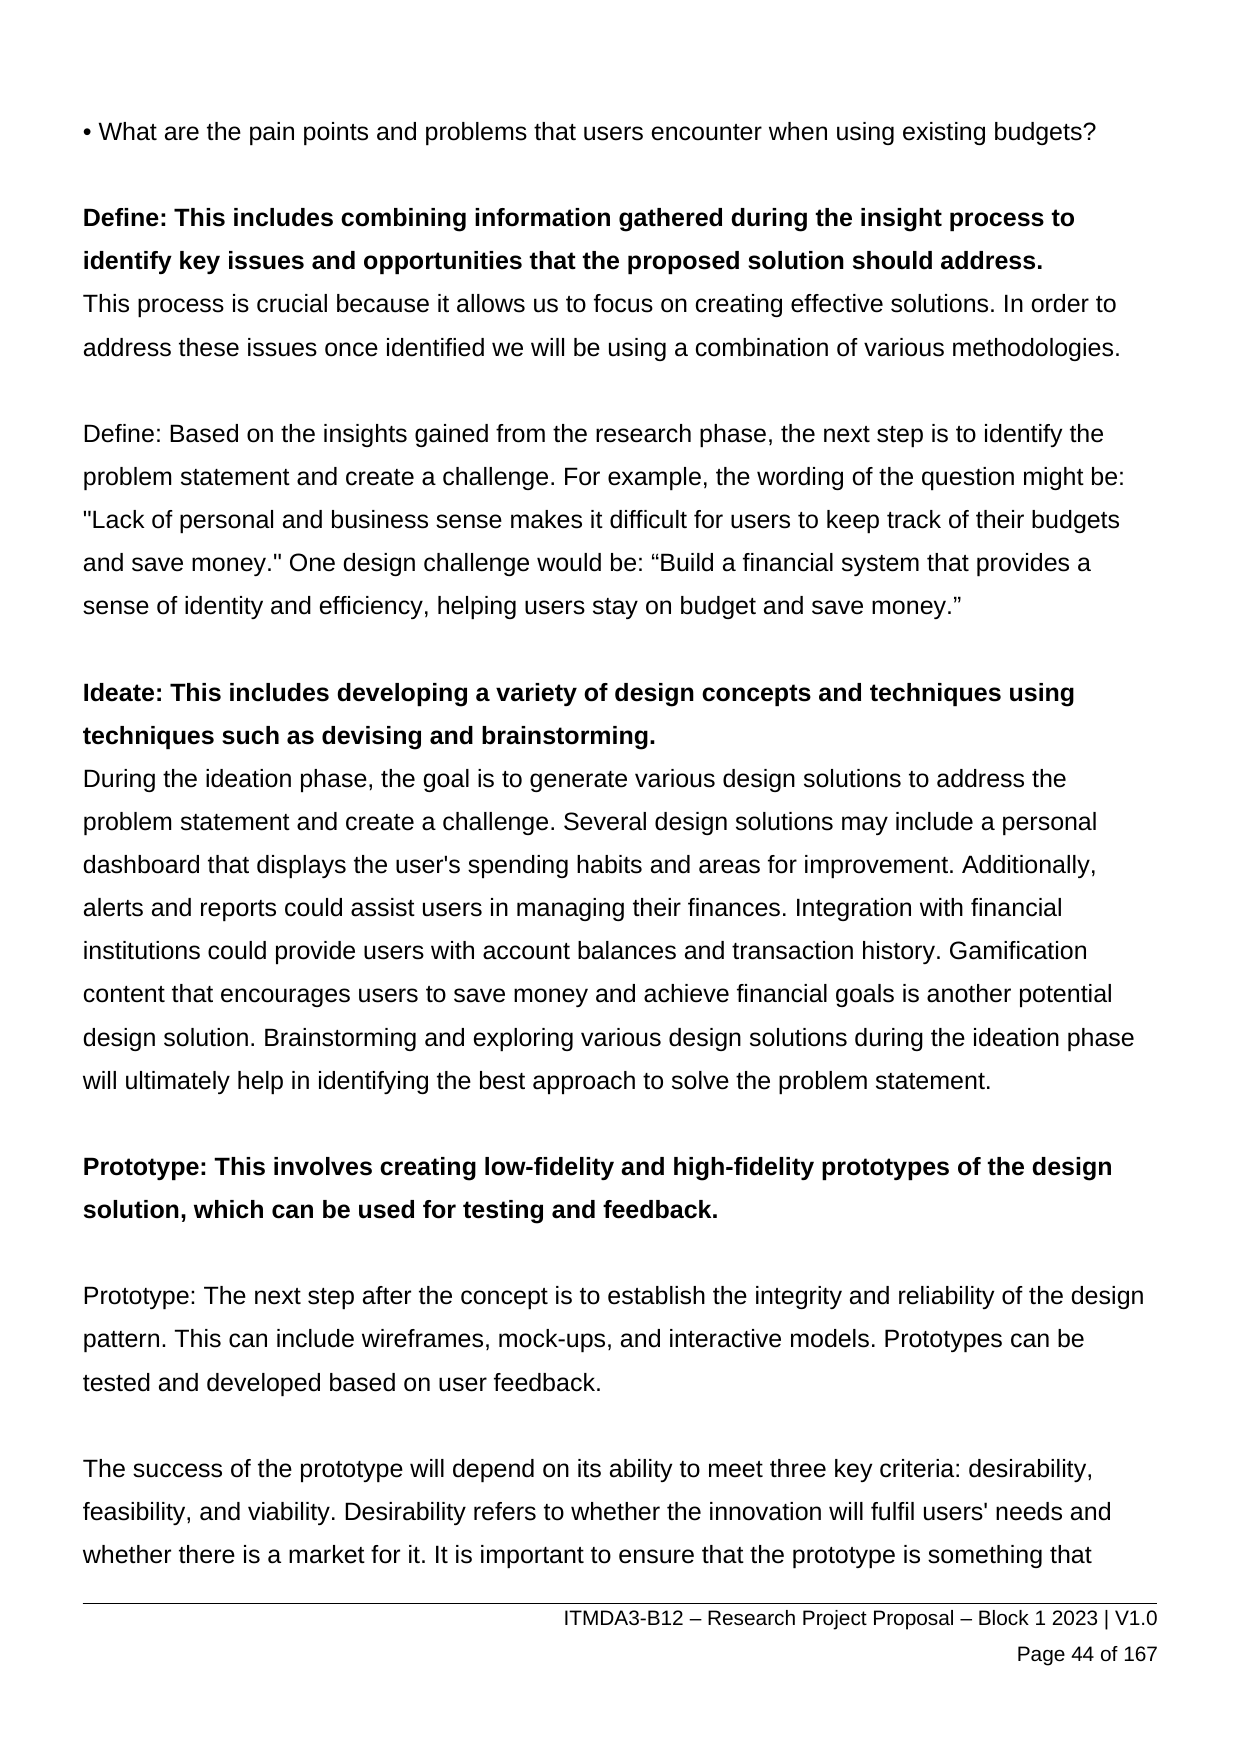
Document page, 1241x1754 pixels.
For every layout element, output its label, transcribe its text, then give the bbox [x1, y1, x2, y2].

text • What are the pain points and problems that users encounter when using existing budgets? [83, 117, 1157, 146]
text Ideate: This includes developing a variety of design concepts and techniques using techniques such as devising and brainstorming. [83, 677, 1157, 749]
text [83, 1454, 1157, 1569]
text Prototype: This involves creating low-fidelity and high-fidelity prototypes of the design solution, which can be used for testing and feedback. [83, 1152, 1157, 1224]
text Define: This includes combining information gathered during the insight process to identify key issues and opportunities that the proposed solution should address. [83, 203, 1157, 275]
text During the ideation phase, the goal is to generate various design solutions to address the problem statement and create a challenge. Several design solutions may include a personal dashboard that displays the user's spending habits and areas for improvement. Additionally, alerts and reports could assist users in managing their finances. Integration with financial institutions could provide users with account balances and transaction history. Gamification content that encourages users to save money and achieve financial goals is another potential design solution. Brainstorming and exploring various design solutions during the ideation phase will ultimately help in identifying the best approach to solve the problem statement. [83, 764, 1157, 1094]
text Prototype: The next step after the concept is to establish the integrity and reliability of the design pattern. This can include wireframes, mock-ups, and interactive models. Prototypes can be tested and developed based on user feedback. [83, 1281, 1157, 1396]
text This process is crucial because it allows us to focus on creating effective solutions. In order to address these issues once identified we will be using a combination of various methodologies. [83, 289, 1157, 361]
text Define: Based on the insights gained from the research phase, the next step is to identify the problem statement and create a challenge. For example, the wording of the question might be: "Lack of personal and business sense makes it difficult for users to keep track of their budgets and save money." One design challenge would be: “Build a financial system that provides a sense of identity and efficiency, helping users stay on budget and save money.” [83, 419, 1157, 620]
